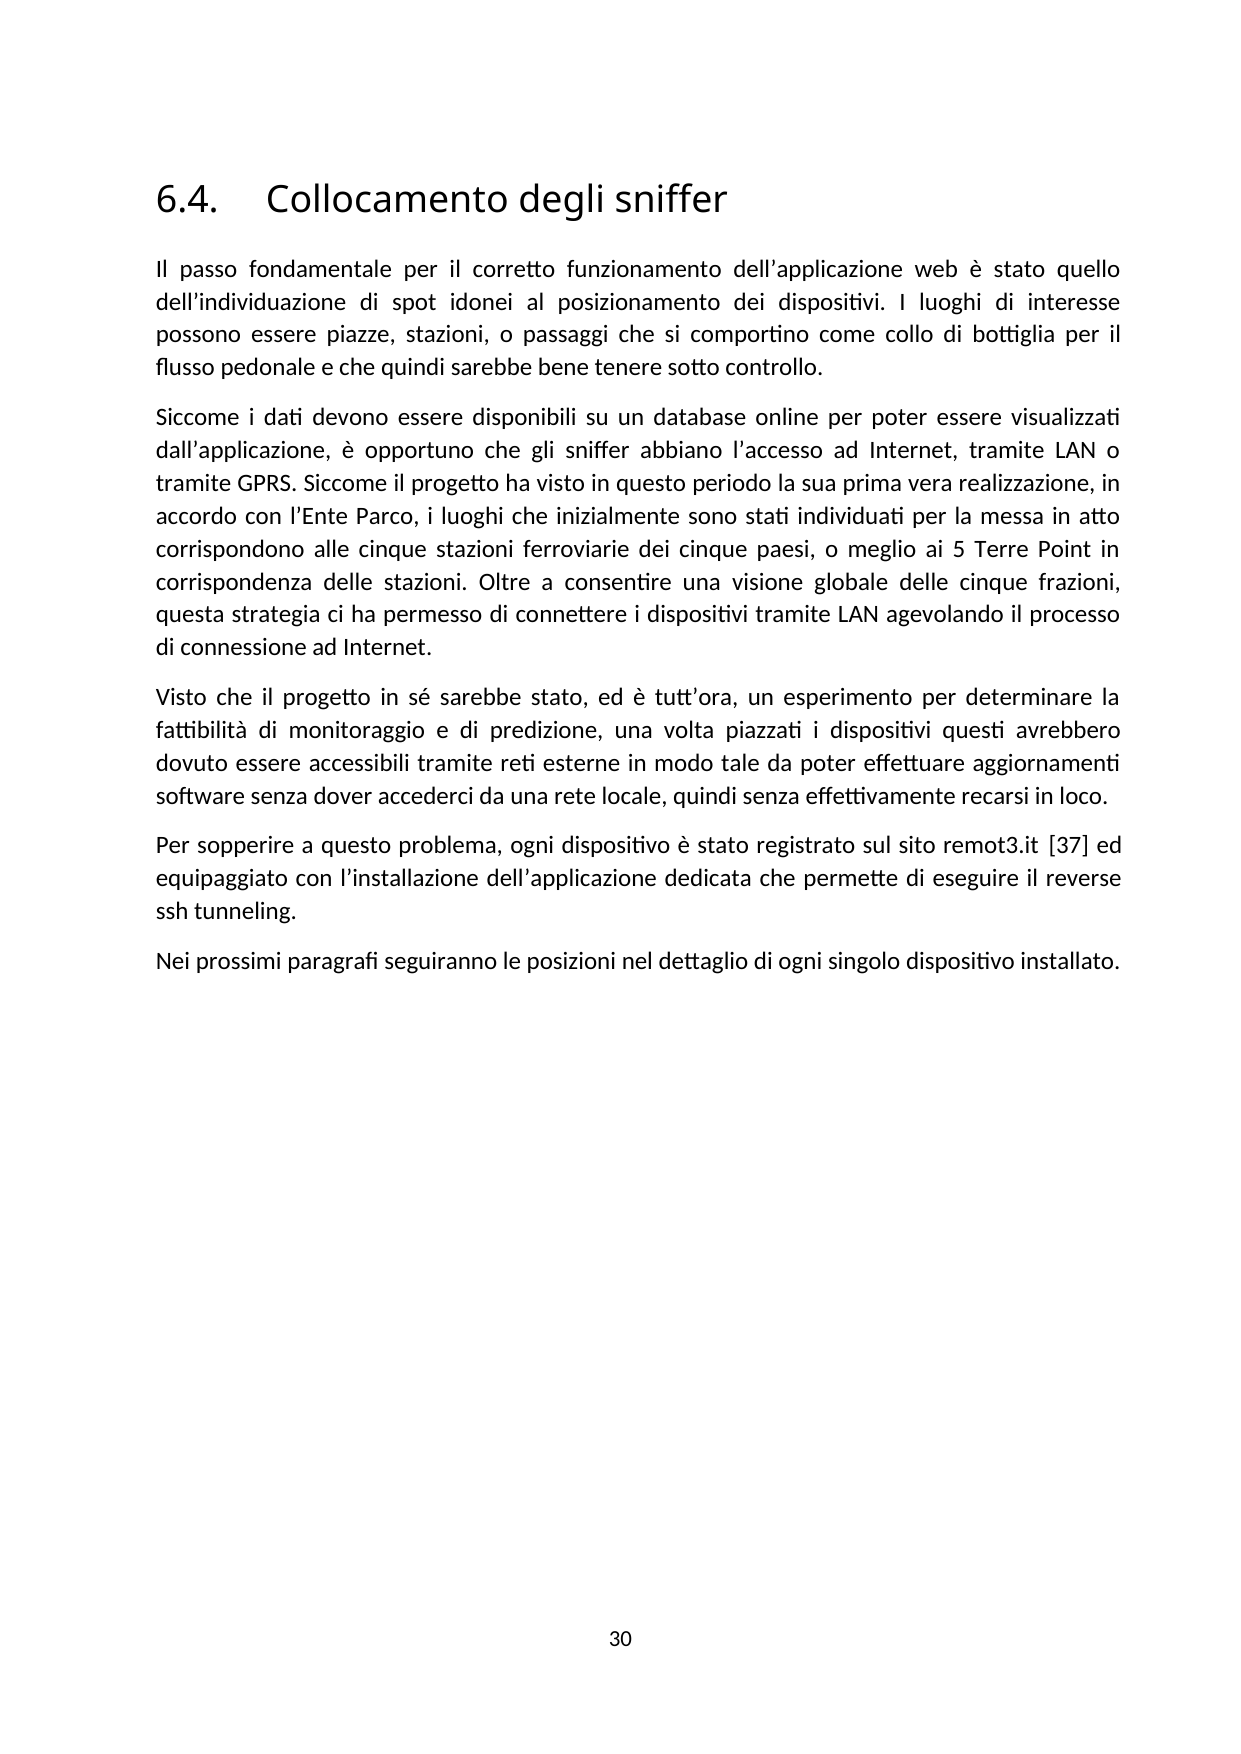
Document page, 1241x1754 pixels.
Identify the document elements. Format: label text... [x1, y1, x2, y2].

text Per sopperire a questo problema, ogni dispositivo è stato registrato sul sito remot3.it ed equipaggiato con l’installazione dell’applicazione dedicata che permette di eseguire il reverse ssh tunneling. [156, 829, 1122, 926]
text Il passo fondamentale per il corretto funzionamento dell’applicazione web è stato quello dell’individuazione di spot idonei al posizionamento dei dispositivi. I luoghi di interesse possono essere piazze, stazioni, o passaggi che si comportino come collo di bottiglia per il flusso pedonale e che quindi sarebbe bene tenere sotto controllo. [156, 253, 1122, 382]
text Siccome i dati devono essere disponibili su un database online per poter essere visualizzati dall’applicazione, è opportuno che gli sniffer abbiano l’accesso ad Internet, tramite LAN o tramite GPRS. Siccome il progetto ha visto in questo periodo la sua prima vera realizzazione, in accordo con l’Ente Parco, i luoghi che inizialmente sono stati individuati per la messa in atto corrispondono alle cinque stazioni ferroviarie dei cinque paesi, o meglio ai 5 Terre Point in corrispondenza delle stazioni. Oltre a consentire una visione globale delle cinque frazioni, questa strategia ci ha permesso di connettere i dispositivi tramite LAN agevolando il processo di connessione ad Internet. [156, 401, 1122, 662]
text Visto che il progetto in sé sarebbe stato, ed è tutt’ora, un esperimento per determinare la fattibilità di monitoraggio e di predizione, una volta piazzati i dispositivi questi avrebbero dovuto essere accessibili tramite reti esterne in modo tale da poter effettuare aggiornamenti software senza dover accederci da una rete locale, quindi senza effettivamente recarsi in loco. [156, 681, 1122, 810]
list Collocamento degli sniffer [156, 173, 1122, 224]
text Nei prossimi paragrafi seguiranno le posizioni nel dettaglio di ogni singolo dispositivo installato. [156, 945, 1122, 975]
